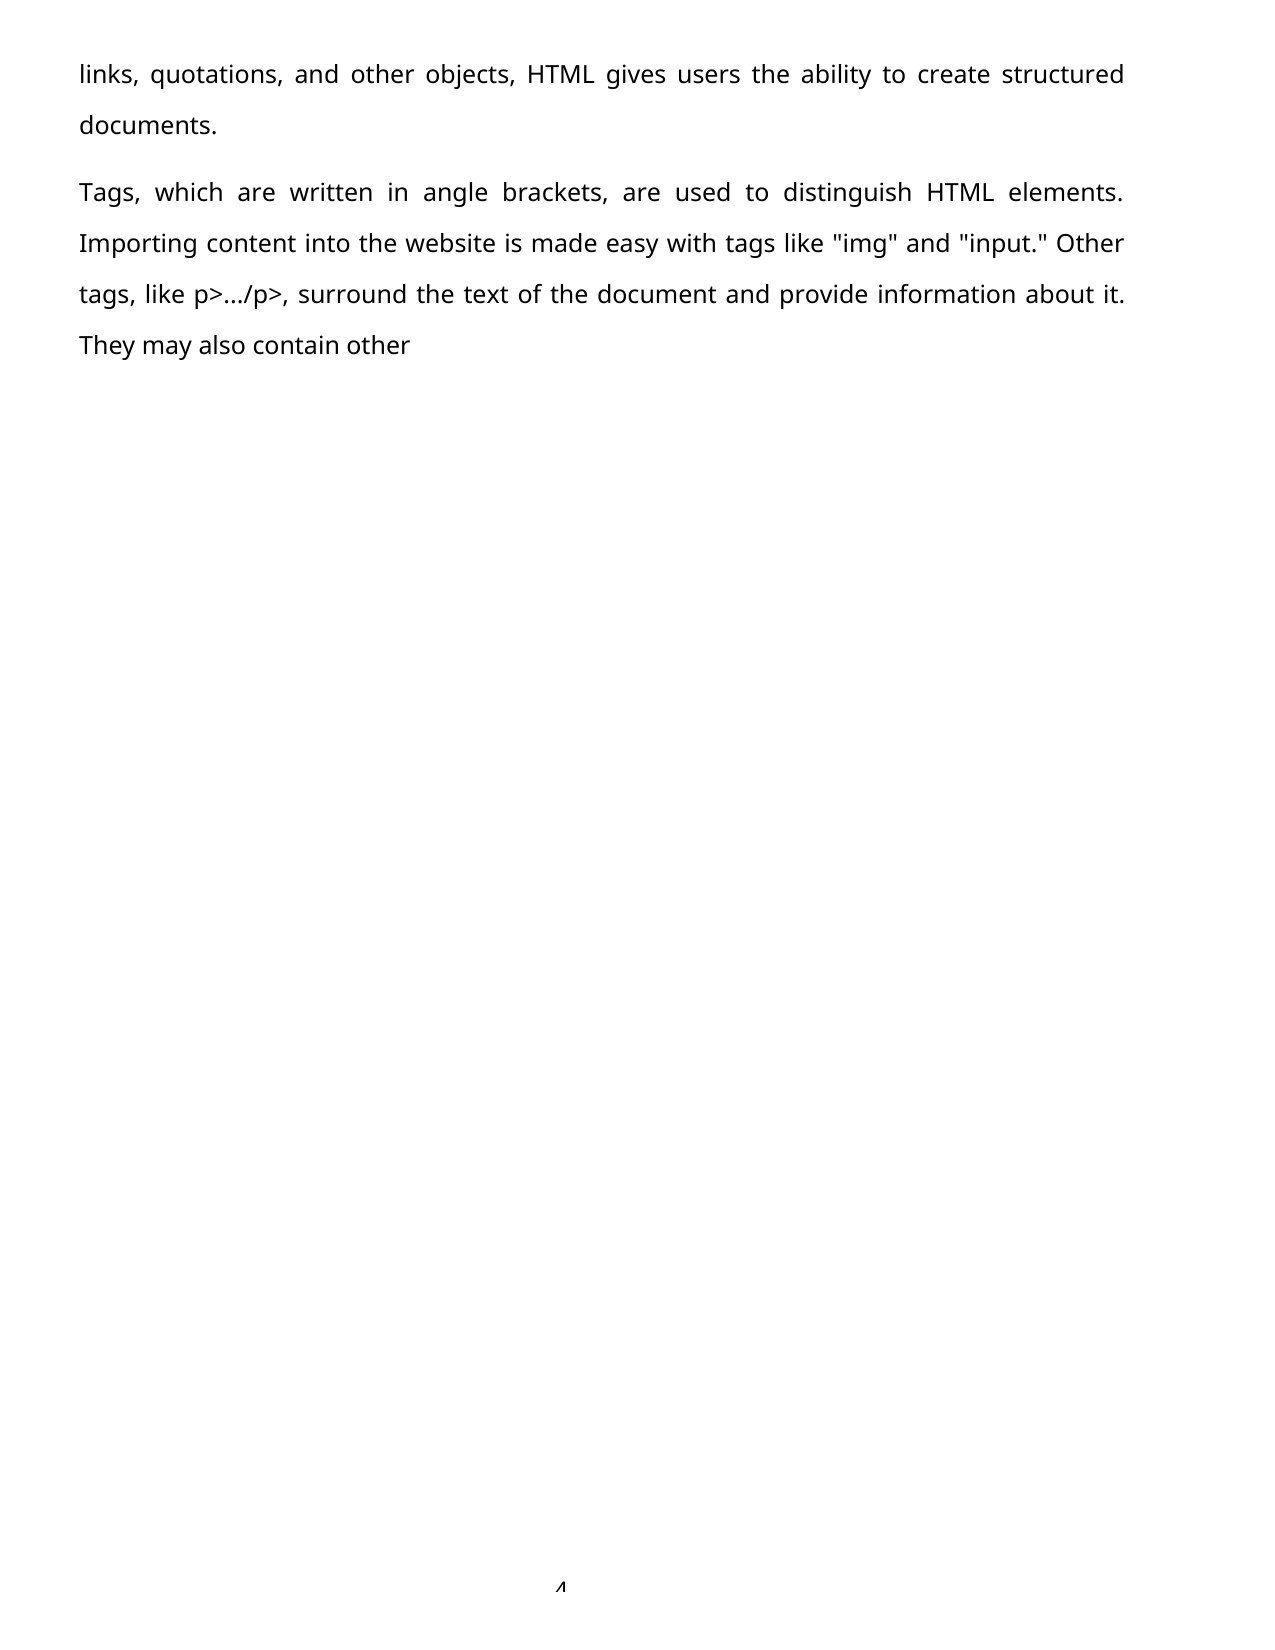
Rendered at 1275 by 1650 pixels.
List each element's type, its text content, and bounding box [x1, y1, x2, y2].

text Tags, which are written in angle brackets, are used to distinguish HTML elements. Importing content into the website is made easy with tags like "img" and "input." Other tags, like p>.../p>, surround the text of the document and provide information about it. They may also contain other [79, 175, 1125, 362]
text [79, 56, 1125, 141]
